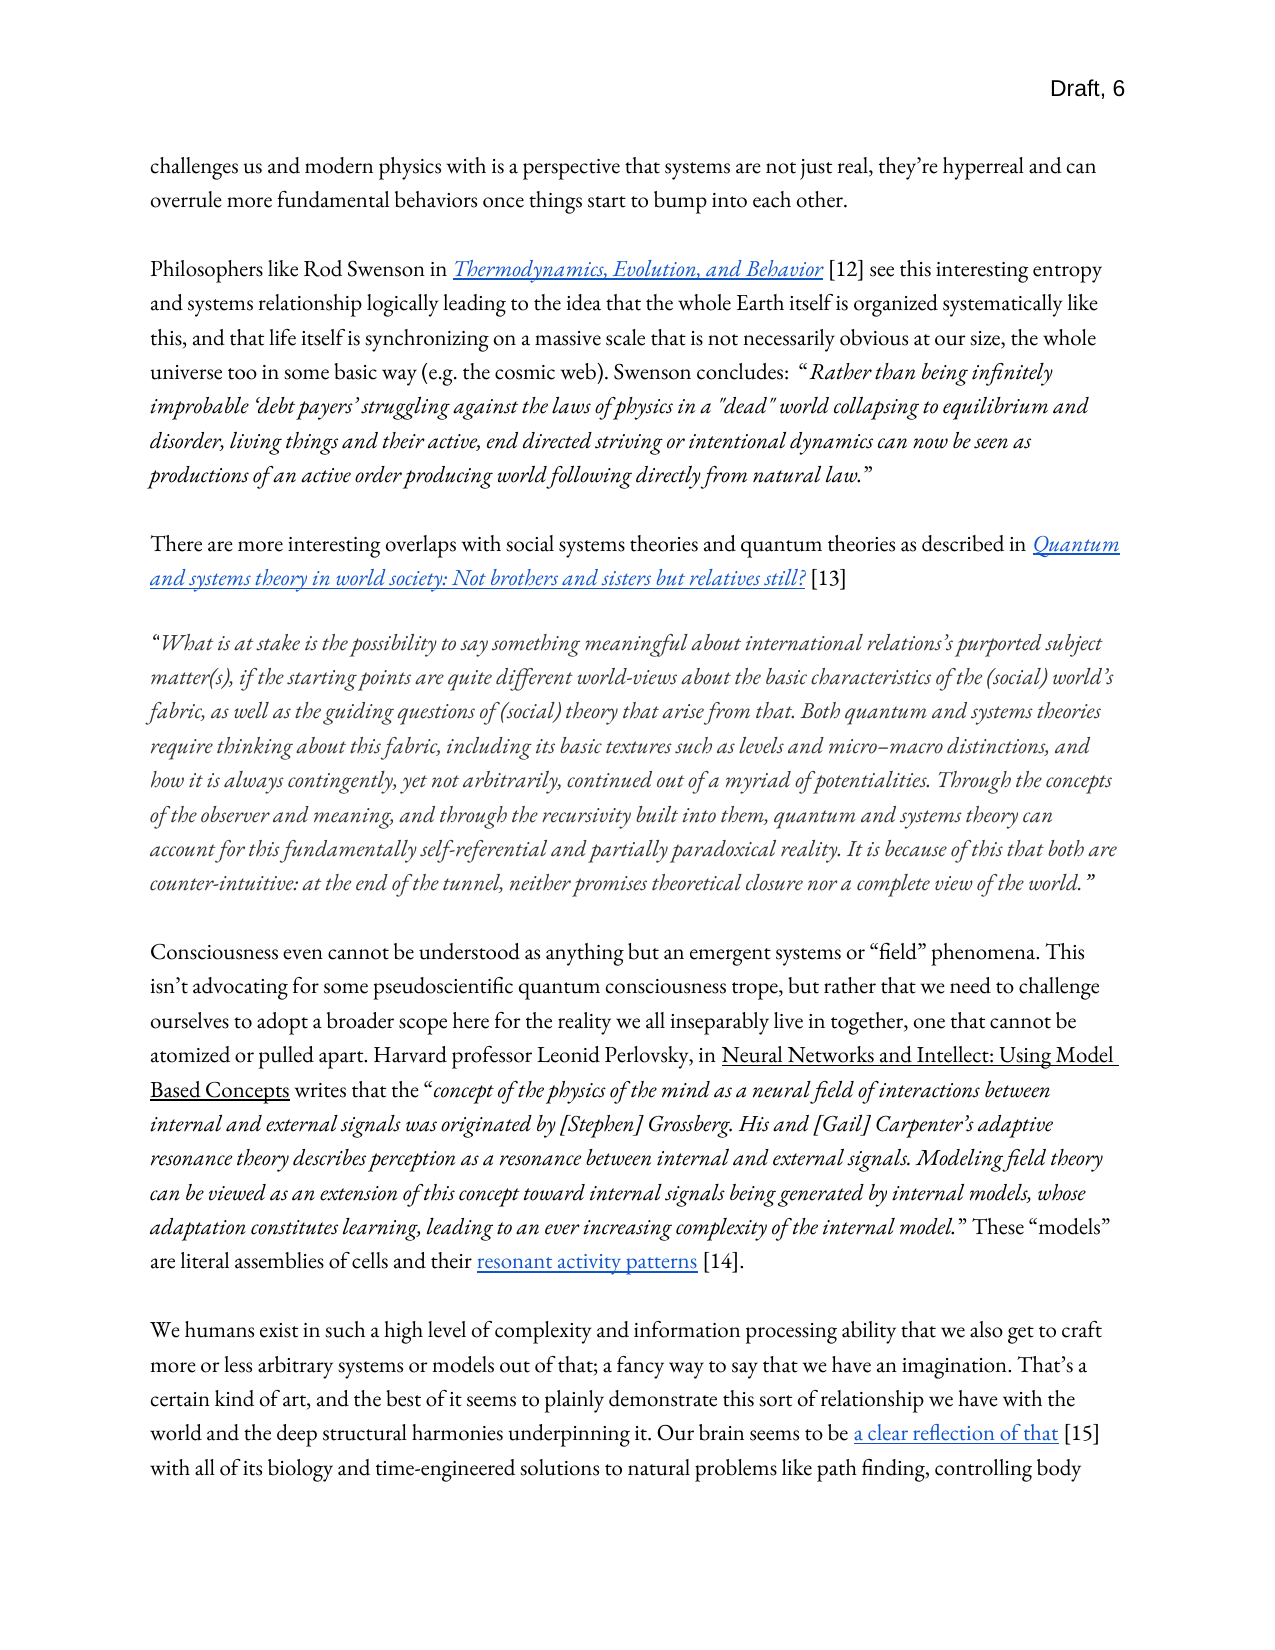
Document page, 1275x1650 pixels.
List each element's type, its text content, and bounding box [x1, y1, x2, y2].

text “What is at stake is the possibility to say something meaningful about international relations’s purported subject matter(s), if the starting points are quite different world-views about the basic characteristics of the (social) world’s fabric, as well as the guiding questions of (social) theory that arise from that. Both quantum and systems theories require thinking about this fabric, including its basic textures such as levels and micro–macro distinctions, and how it is always contingently, yet not arbitrarily, continued out of a myriad of potentialities. Through the concepts of the observer and meaning, and through the recursivity built into them, quantum and systems theory can account for this fundamentally self-referential and partially paradoxical reality. It is because of this that both are counter-intuitive: at the end of the tunnel, neither promises theoretical closure nor a complete view of the world.” [150, 627, 1125, 898]
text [150, 1314, 1125, 1482]
text Consciousness even cannot be understood as anything but an emergent systems or “field” phenomena. This isn’t advocating for some pseudoscientific quantum consciousness trope, but rather that we need to challenge ourselves to adopt a broader scope here for the reality we all inseparably live in together, one that cannot be atomized or pulled apart. Harvard professor Leonid Perlovsky, in Neural Networks and Intellect: Using Model Based Concepts writes that the “concept of the physics of the mind as a neural field of interactions between internal and external signals was originated by [Stephen] Grossberg. His and [Gail] Carpenter’s adaptive resonance theory describes perception as a resonance between internal and external signals. Modeling field theory can be viewed as an extension of this concept toward internal signals being generated by internal models, whose adaptation constitutes learning, leading to an ever increasing complexity of the internal model.” These “models” are literal assemblies of cells and their resonant activity patterns [14]. [150, 936, 1125, 1276]
text Philosophers like Rod Swenson in Thermodynamics, Evolution, and Behavior [12] see this interesting entropy and systems relationship logically leading to the idea that the whole Earth itself is organized systematically like this, and that life itself is synchronizing on a massive scale that is not necessarily obvious at our size, the whole universe too in some basic way (e.g. the cosmic web). Swenson concludes: “Rather than being infinitely improbable ‘debt payers’ struggling against the laws of physics in a "dead" world collapsing to equilibrium and disorder, living things and their active, end directed striving or intentional dynamics can now be seen as productions of an active order producing world following directly from natural law.” [150, 253, 1125, 489]
text There are more interesting overlaps with social systems theories and quantum theories as described in Quantum and systems theory in world society: Not brothers and sisters but relatives still? [13] [150, 528, 1125, 592]
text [150, 150, 1125, 214]
